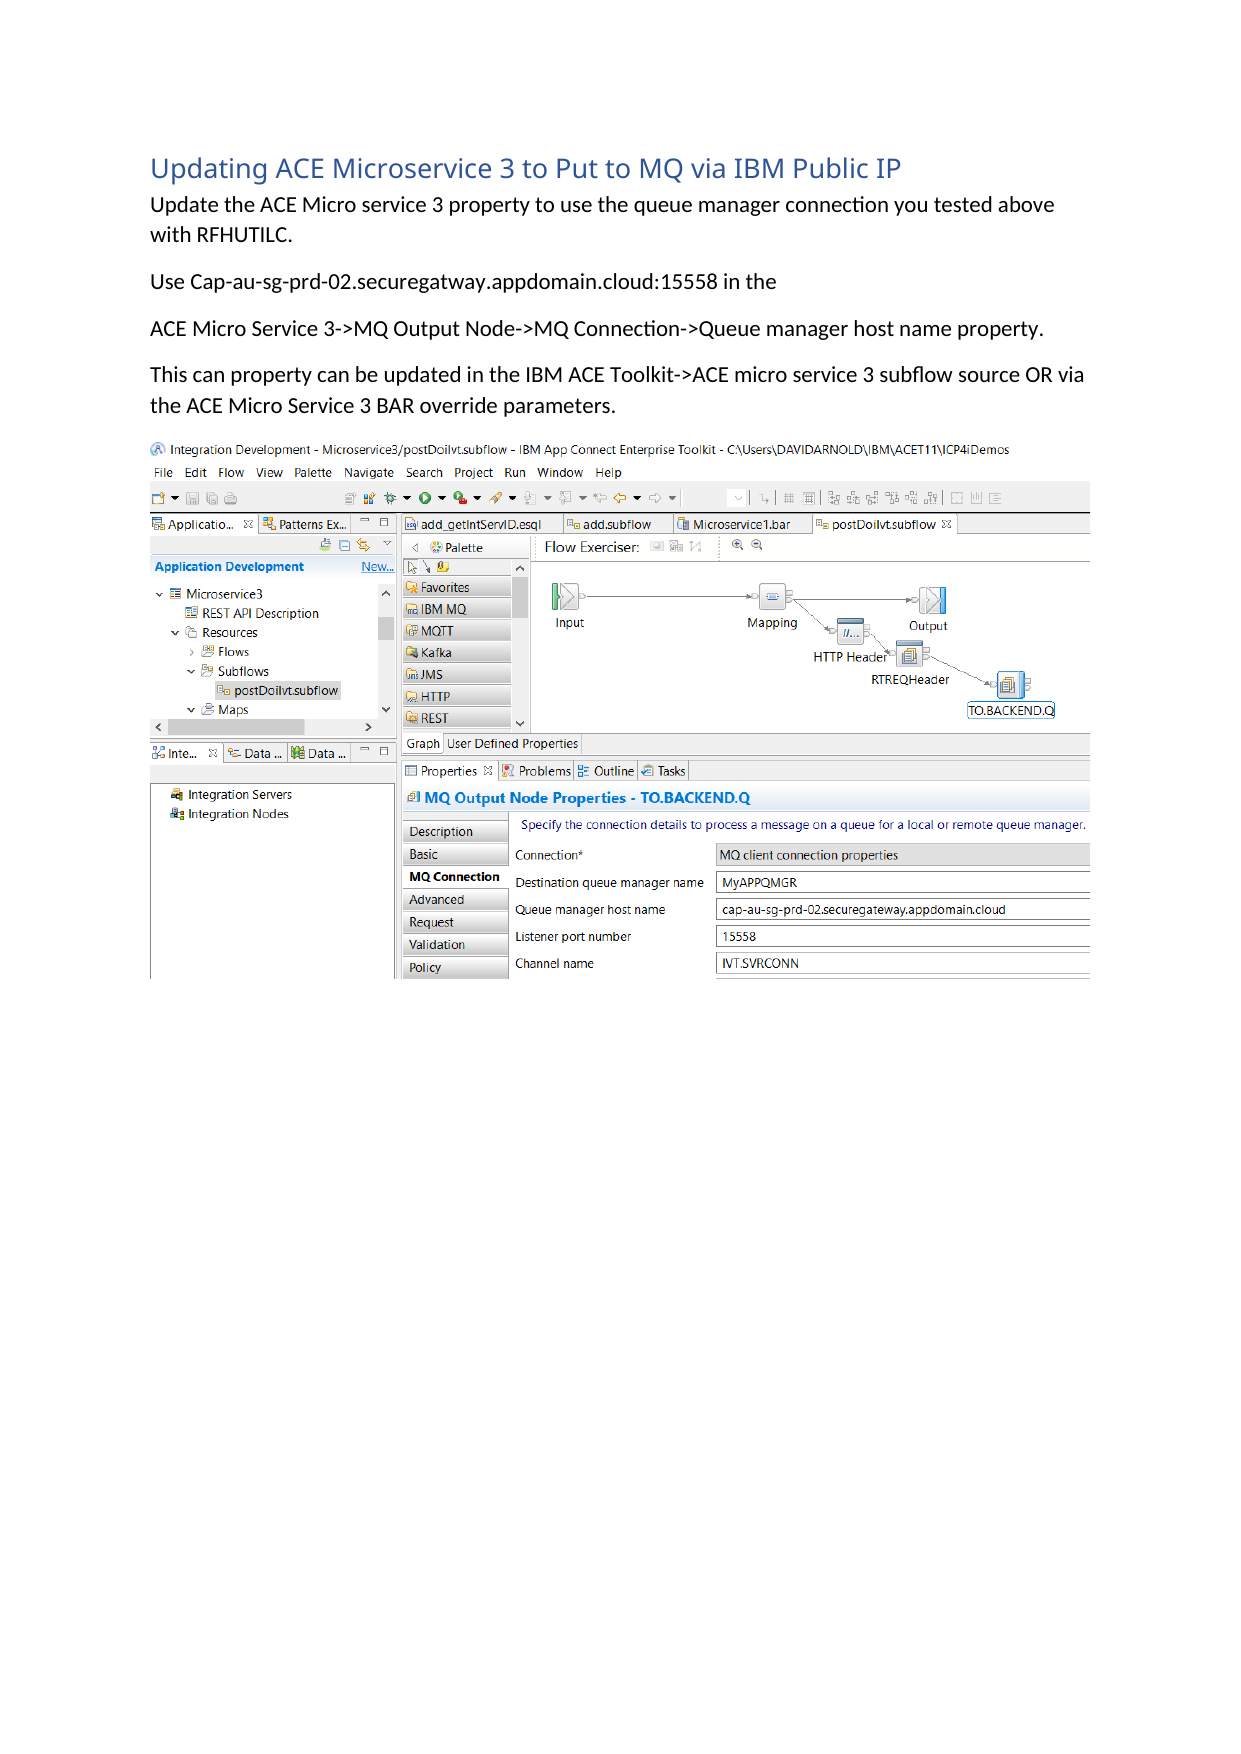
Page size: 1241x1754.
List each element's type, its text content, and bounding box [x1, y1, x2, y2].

picture [150, 437, 1091, 979]
text ACE Micro Service 3->MQ Output Node->MQ Connection->Queue manager host name property. [150, 314, 1090, 342]
text Update the ACE Micro service 3 property to use the queue manager connection you tested above with RFHUTILC. [150, 190, 1090, 248]
text This can property can be updated in the IBM ACE Toolkit->ACE micro service 3 subflow source OR via the ACE Micro Service 3 BAR override parameters. [150, 361, 1090, 419]
subtitle Updating ACE Microservice 3 to Put to MQ via IBM Public IP [150, 150, 1090, 187]
text Use Cap-au-sg-prd-02.securegatway.appdomain.cloud:15558 in the [150, 267, 1090, 295]
